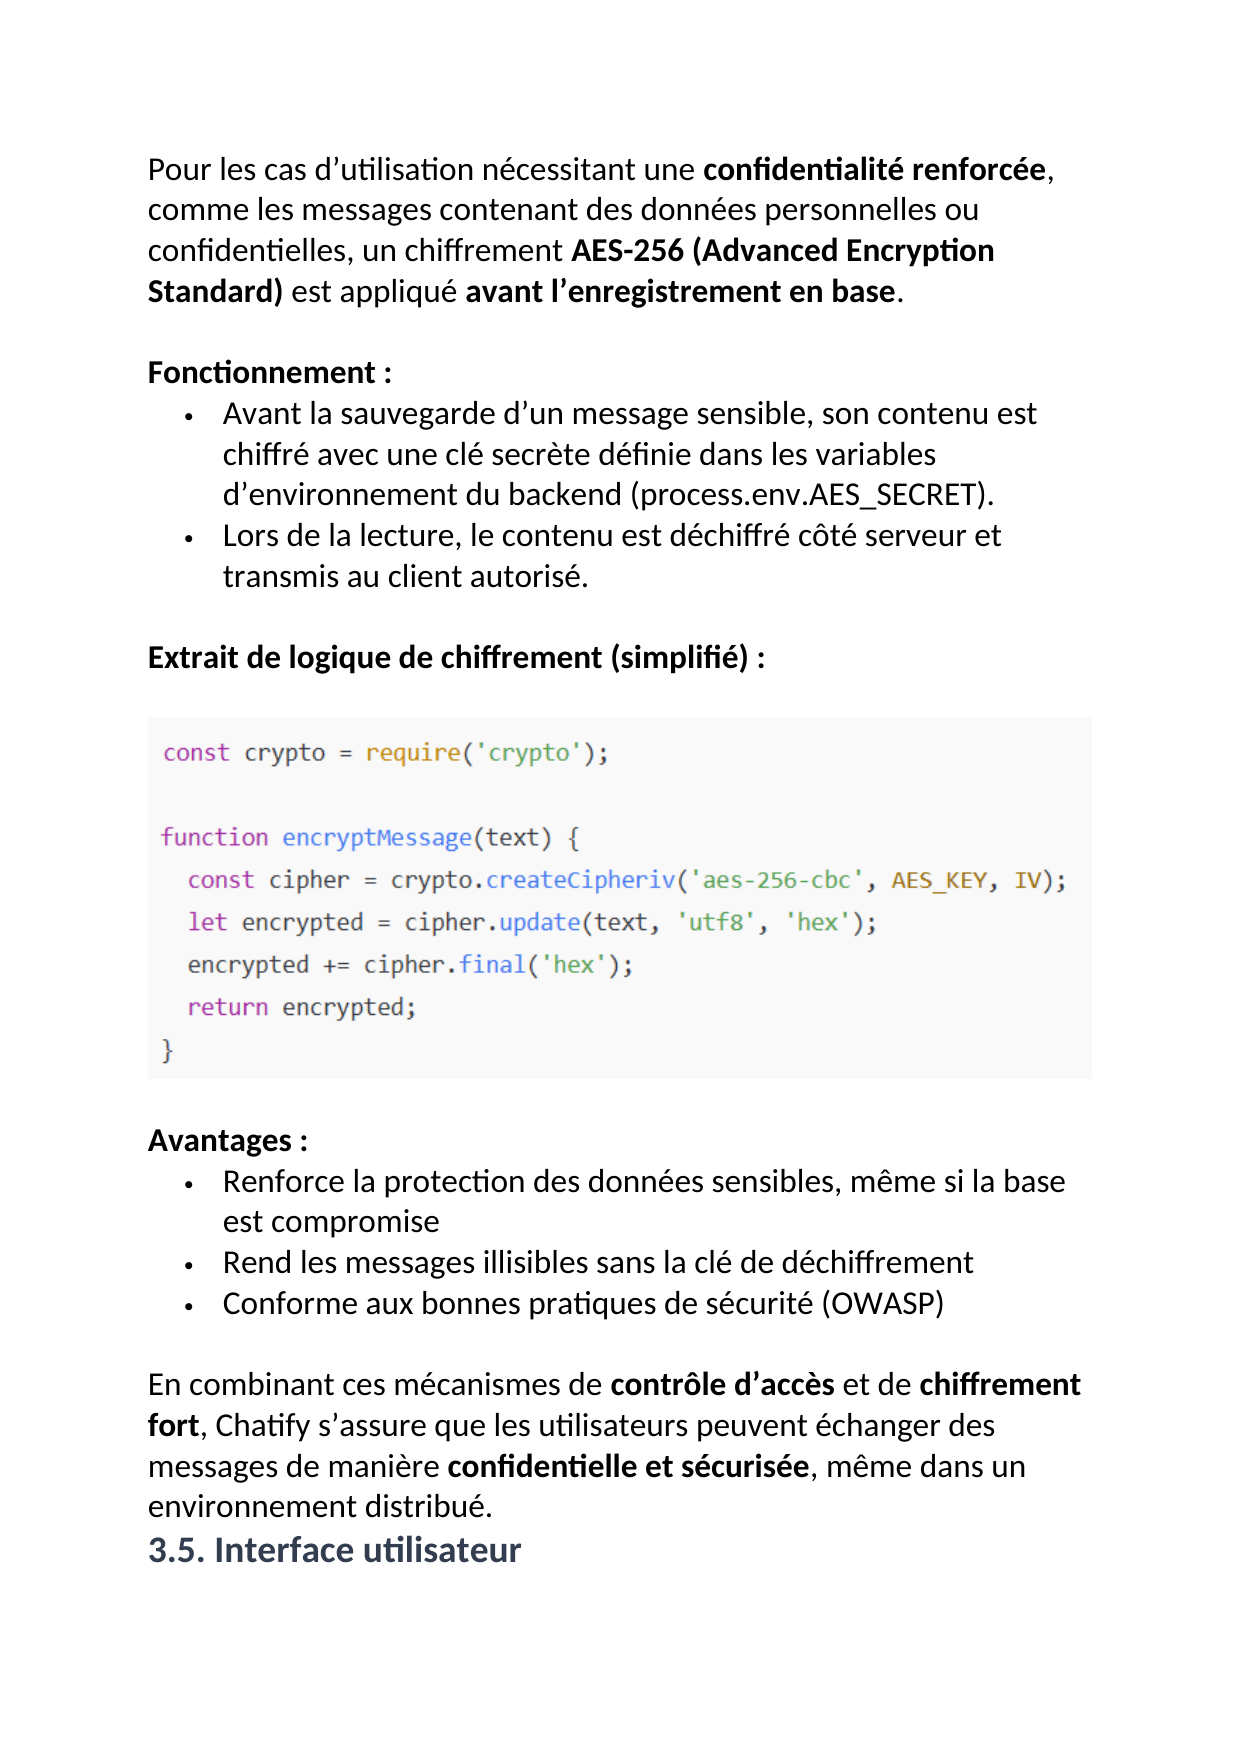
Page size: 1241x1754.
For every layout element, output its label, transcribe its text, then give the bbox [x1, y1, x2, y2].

text Pour les cas d’utilisation nécessitant une confidentialité renforcée, comme les messages contenant des données personnelles ou confidentielles, un chiffrement AES-256 (Advanced Encryption Standard) est appliqué avant l’enregistrement en base. [148, 148, 1093, 311]
picture [147, 717, 1092, 1079]
text 3.5. Interface utilisateur [148, 1526, 1093, 1572]
text Extrait de logique de chiffrement (simplifié) : [148, 636, 1093, 677]
text Fonctionnement : [148, 351, 1093, 392]
text En combinant ces mécanismes de contrôle d’accès et de chiffrement fort, Chatify s’assure que les utilisateurs peuvent échanger des messages de manière confidentielle et sécurisée, même dans un environnement distribué. [148, 1363, 1093, 1526]
list Renforce la protection des données sensibles, même si la base est compromise [185, 1159, 1093, 1241]
list Conforme aux bonnes pratiques de sécurité (OWASP) [185, 1282, 1093, 1322]
list Avant la sauvegarde d’un message sensible, son contenu est chiffré avec une clé secrète définie dans les variables d’environnement du backend (process.env.AES_SECRET). [185, 392, 1093, 514]
list Rend les messages illisibles sans la clé de déchiffrement [185, 1241, 1093, 1282]
text Avantages : [148, 1119, 1093, 1159]
list Lors de la lecture, le contenu est déchiffré côté serveur et transmis au client autorisé. [185, 514, 1093, 596]
